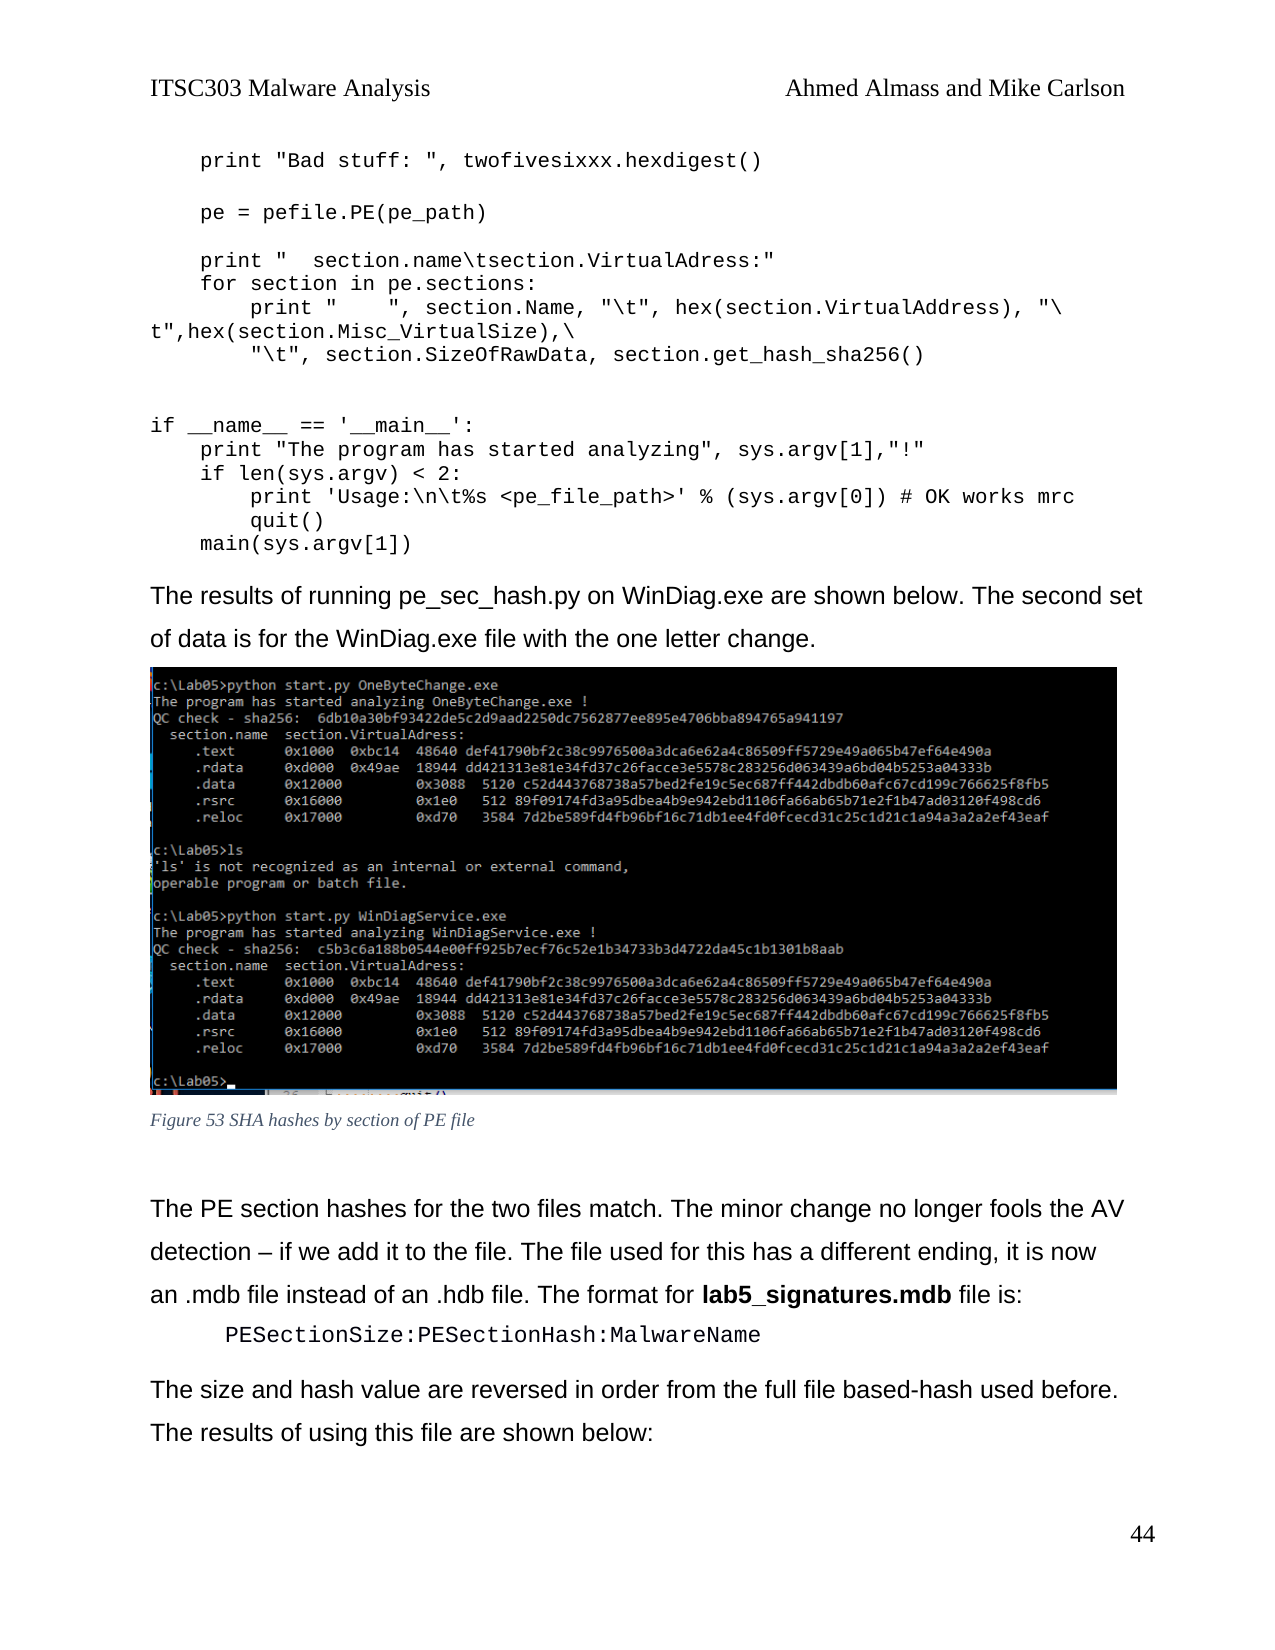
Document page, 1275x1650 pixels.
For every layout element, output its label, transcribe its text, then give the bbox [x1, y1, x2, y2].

text The size and hash value are reversed in order from the full file based-hash used before. The results of using this file are shown below: [150, 1374, 1155, 1446]
text if len(sys.argv) < 2: [150, 462, 1155, 486]
text print "The program has started analyzing", sys.argv[1],"!" [150, 439, 1155, 462]
text print " ", section.Name, "\t", hex(section.VirtualAddress), "\t",hex(section.Misc_VirtualSize),\ [150, 297, 1155, 344]
text print 'Usage:\n\t%s <pe_file_path>' % (sys.argv[0]) # OK works mrc [150, 486, 1155, 510]
text if __name__ == '__main__': [150, 415, 1155, 439]
text PESectionSize:PESectionHash:MalwareName [187, 1324, 1155, 1349]
text print " section.name\tsection.VirtualAdress:" [150, 250, 1155, 273]
text pe = pefile.PE(pe_path) [150, 202, 1155, 226]
text for section in pe.sections: [150, 273, 1155, 297]
text The PE section hashes for the two files match. The minor change no longer fools the AV detection – if we add it to the file. The file used for this has a different ending, it is now an .mdb file instead of an .hdb file. The format for lab5_signatures.mdb file is: [150, 1194, 1155, 1309]
picture [150, 667, 1117, 1095]
text main(sys.argv[1]) [150, 533, 1155, 557]
text The results of running pe_sec_hash.py on WinDiag.exe are shown below. The second set of data is for the WinDiag.exe file with the one letter change. [150, 581, 1155, 653]
text quit() [150, 510, 1155, 533]
text "\t", section.SizeOfRawData, section.get_hash_sha256() [150, 344, 1155, 368]
text print "Bad stuff: ", twofivesixxx.hexdigest() [150, 150, 1155, 174]
